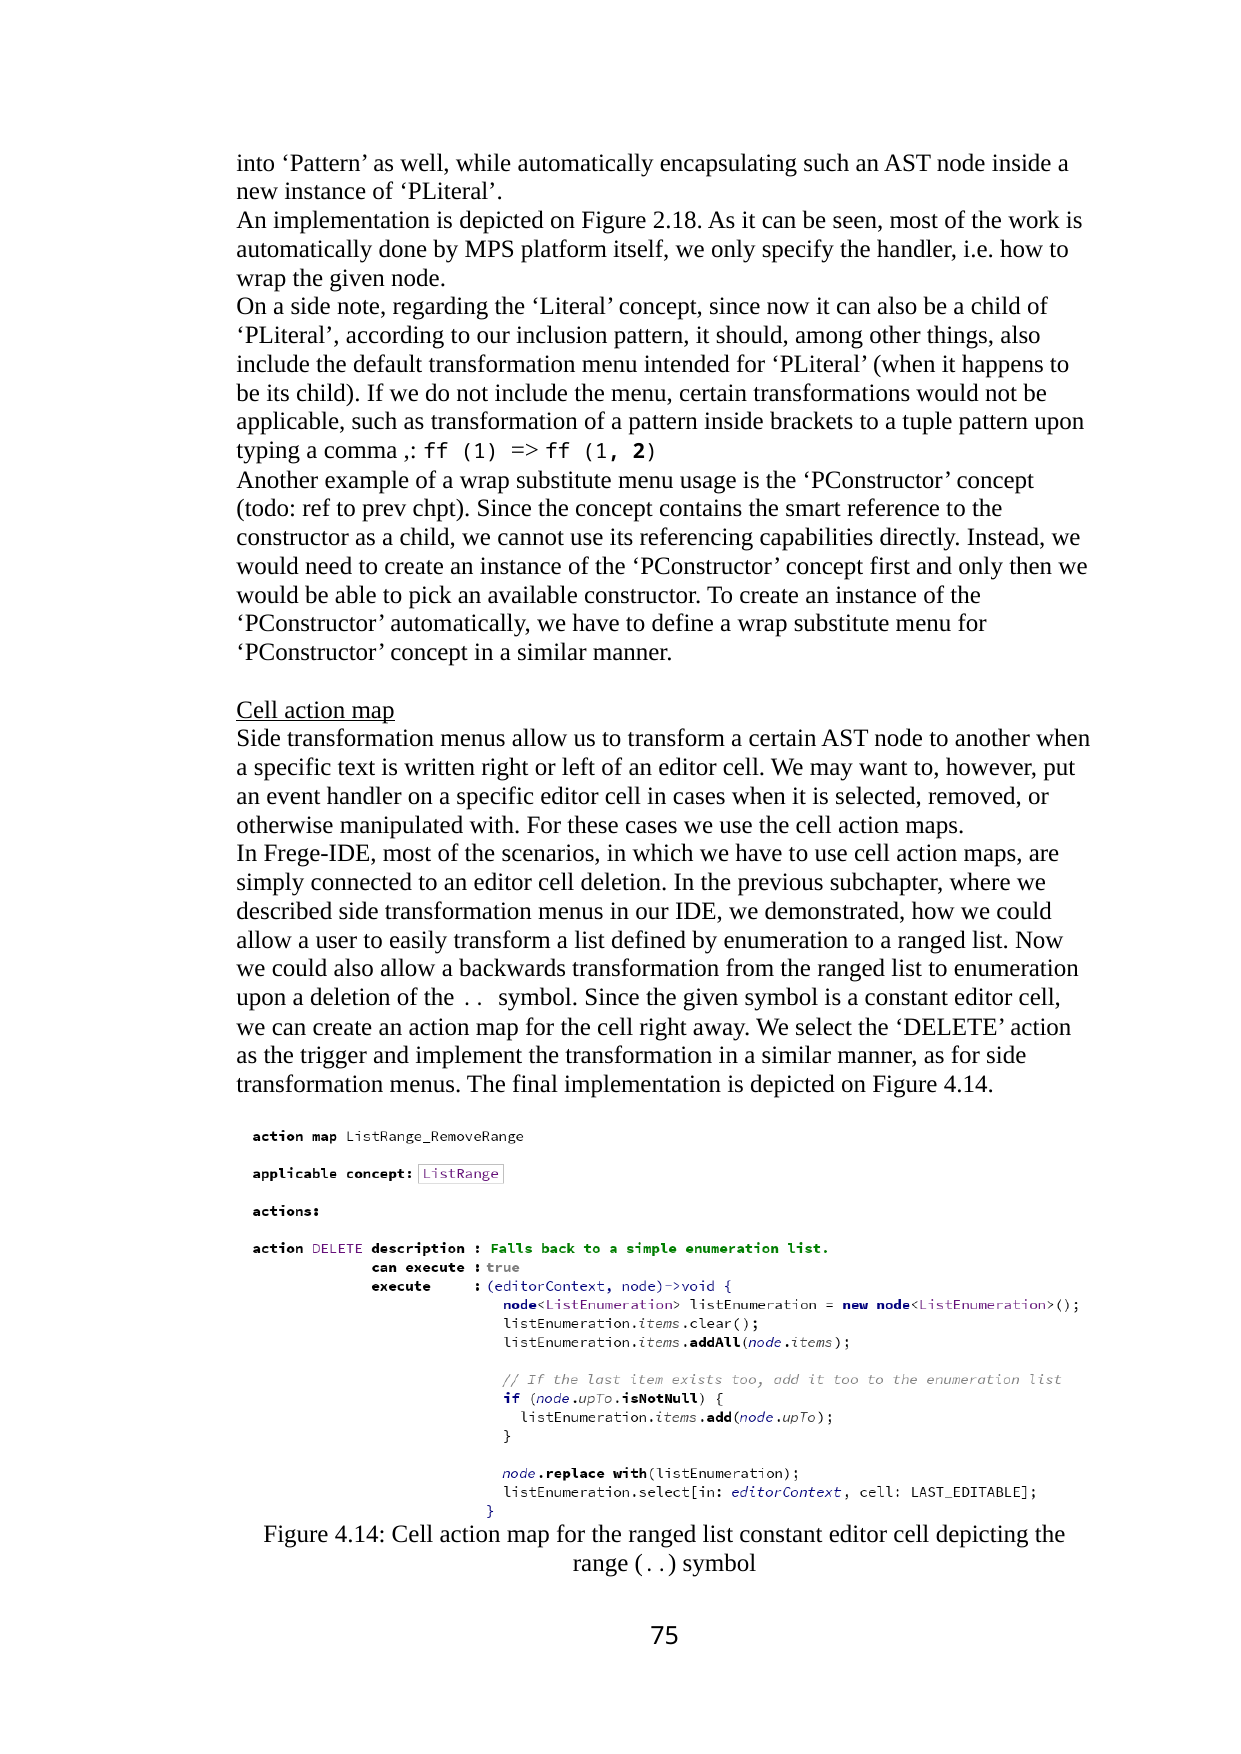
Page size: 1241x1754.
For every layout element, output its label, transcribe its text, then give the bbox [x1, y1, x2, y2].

text Another example of a wrap substitute menu usage is the ‘PConstructor’ concept (todo: ref to prev chpt). Since the concept contains the smart reference to the constructor as a child, we cannot use its referencing capabilities directly. Instead, we would need to create an instance of the ‘PConstructor’ concept first and only then we would be able to pick an available constructor. To create an instance of the ‘PConstructor’ automatically, we have to define a wrap substitute menu for ‘PConstructor’ concept in a similar manner. [236, 465, 1092, 666]
text An implementation is depicted on Figure 2.18. As it can be seen, most of the work is automatically done by MPS platform itself, we only specify the handler, i.e. how to wrap the given node. [236, 205, 1092, 291]
text Cell action map [236, 695, 1092, 723]
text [236, 148, 1092, 205]
text In Frege-IDE, most of the scenarios, in which we have to use cell action maps, are simply connected to an editor cell deletion. In the previous subchapter, where we described side transformation menus in our IDE, we demonstrated, how we could allow a user to easily transform a list defined by enumeration to a ranged list. Now we could also allow a backwards transformation from the ranged list to enumeration upon a deletion of the .. symbol. Since the given symbol is a constant editor cell, we can create an action map for the cell right away. We select the ‘DELETE’ action as the trigger and implement the transformation in a similar manner, as for side transformation menus. The final implementation is depicted on Figure 4.14. [236, 838, 1092, 1098]
picture [246, 1126, 1083, 1520]
text Side transformation menus allow us to transform a certain AST node to another when a specific text is written right or left of an editor cell. We may want to, however, put an event handler on a specific editor cell in cases when it is selected, removed, or otherwise manipulated with. For these cases we use the cell action maps. [236, 723, 1092, 838]
text Figure 4.14: Cell action map for the ranged list constant editor cell depicting the range (..) symbol [236, 1519, 1092, 1578]
text On a side note, regarding the ‘Literal’ concept, since now it can also be a child of ‘PLiteral’, according to our inclusion pattern, it should, among other things, also include the default transformation menu intended for ‘PLiteral’ (when it happens to be its child). If we do not include the menu, certain transformations would not be applicable, such as transformation of a pattern inside brackets to a tuple pattern upon typing a comma ,: ff (1) => ff (1, 2) [236, 291, 1092, 465]
